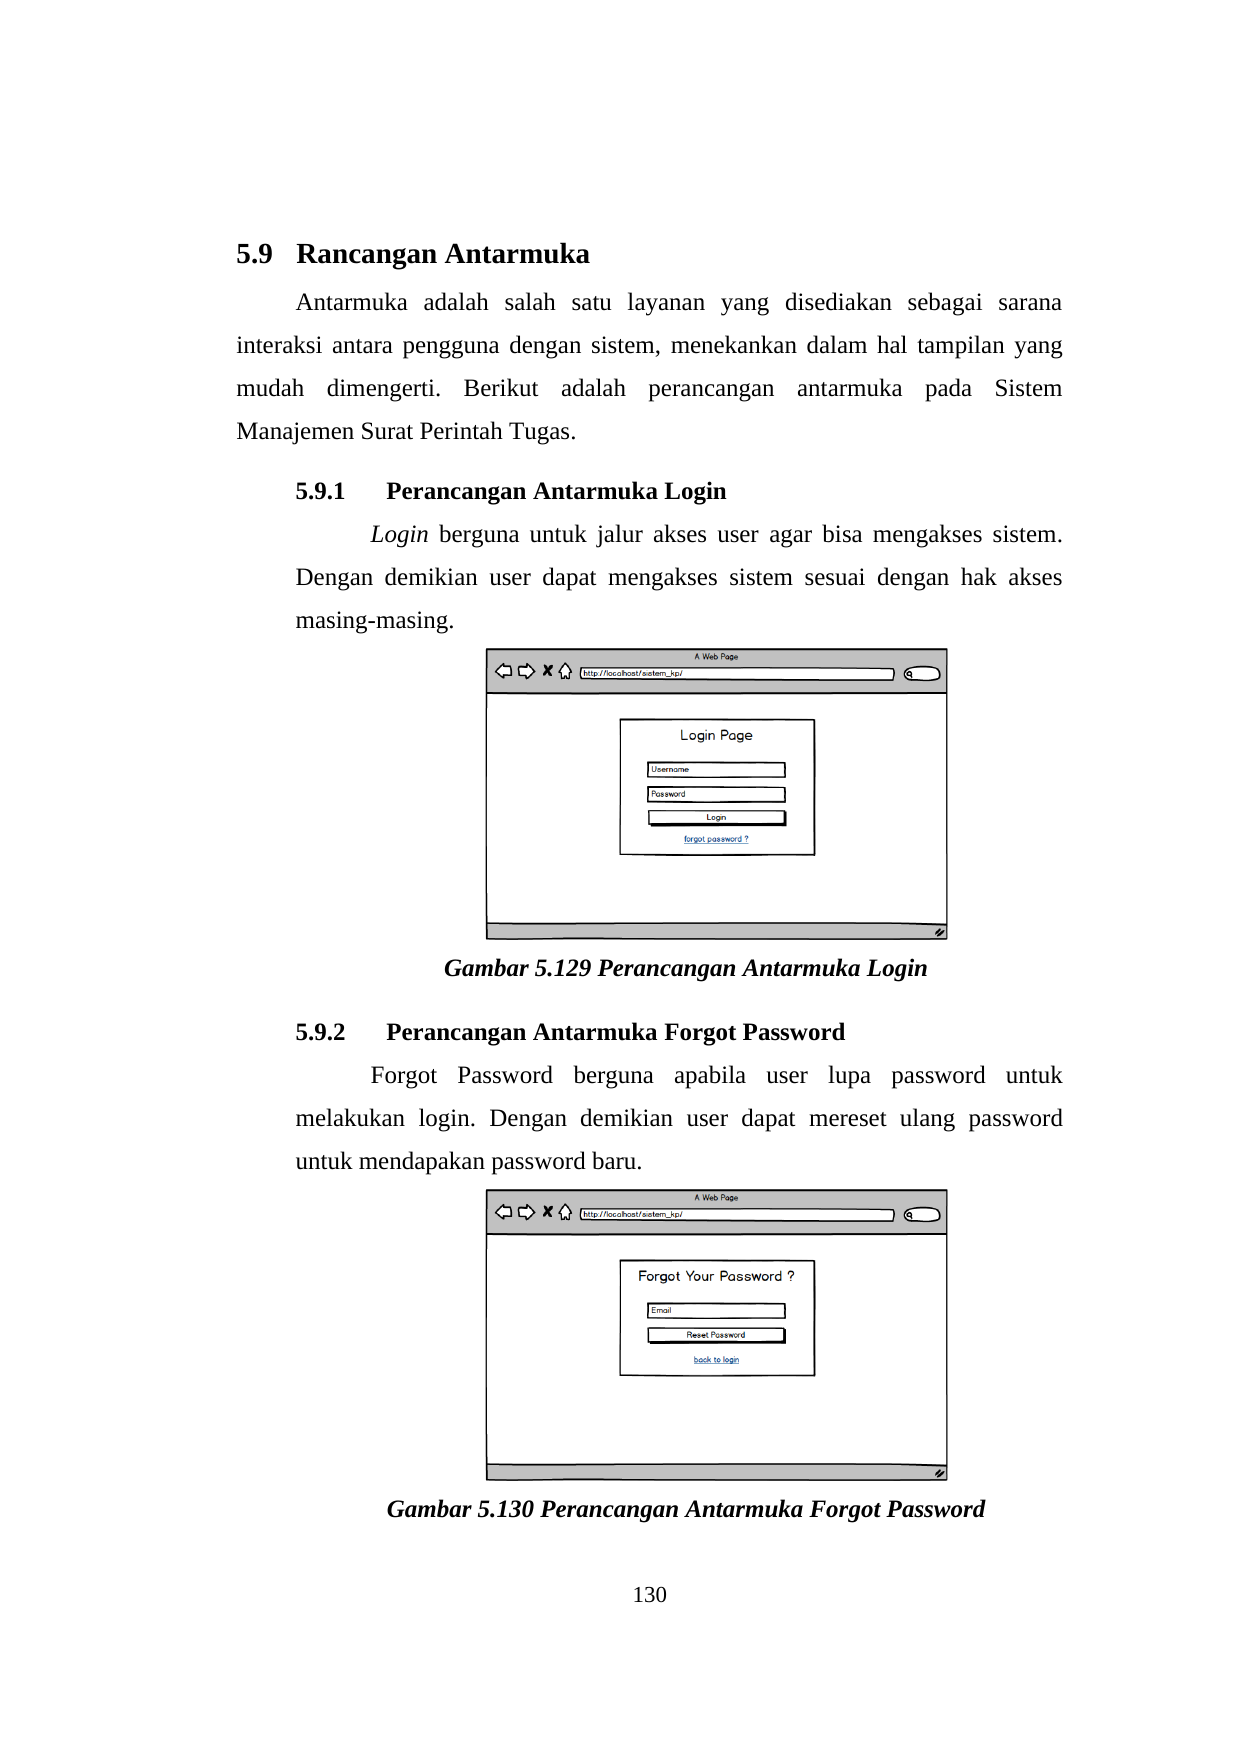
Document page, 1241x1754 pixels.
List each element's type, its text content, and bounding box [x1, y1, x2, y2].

subtitle Rancangan Antarmuka [236, 236, 1063, 270]
text Login berguna untuk jalur akses user agar bisa mengakses sistem. Dengan demikian user dapat mengakses sistem sesuai dengan hak akses masing-masing. [295, 519, 1063, 634]
picture [485, 648, 948, 940]
subtitle Perancangan Antarmuka Login [295, 476, 1063, 504]
text Gambar 5.130 Perancangan Antarmuka Forgot Password [311, 1494, 1063, 1523]
text Gambar 5.129 Perancangan Antarmuka Login [311, 953, 1063, 982]
subtitle Perancangan Antarmuka Forgot Password [295, 1017, 1063, 1046]
text Forgot Password berguna apabila user lupa password untuk melakukan login. Dengan demikian user dapat mereset ulang password untuk mendapakan password baru. [295, 1060, 1063, 1175]
picture [485, 1189, 948, 1481]
text Antarmuka adalah salah satu layanan yang disediakan sebagai sarana interaksi antara pengguna dengan sistem, menekankan dalam hal tampilan yang mudah dimengerti. Berikut adalah perancangan antarmuka pada Sistem Manajemen Surat Perintah Tugas. [236, 287, 1063, 445]
